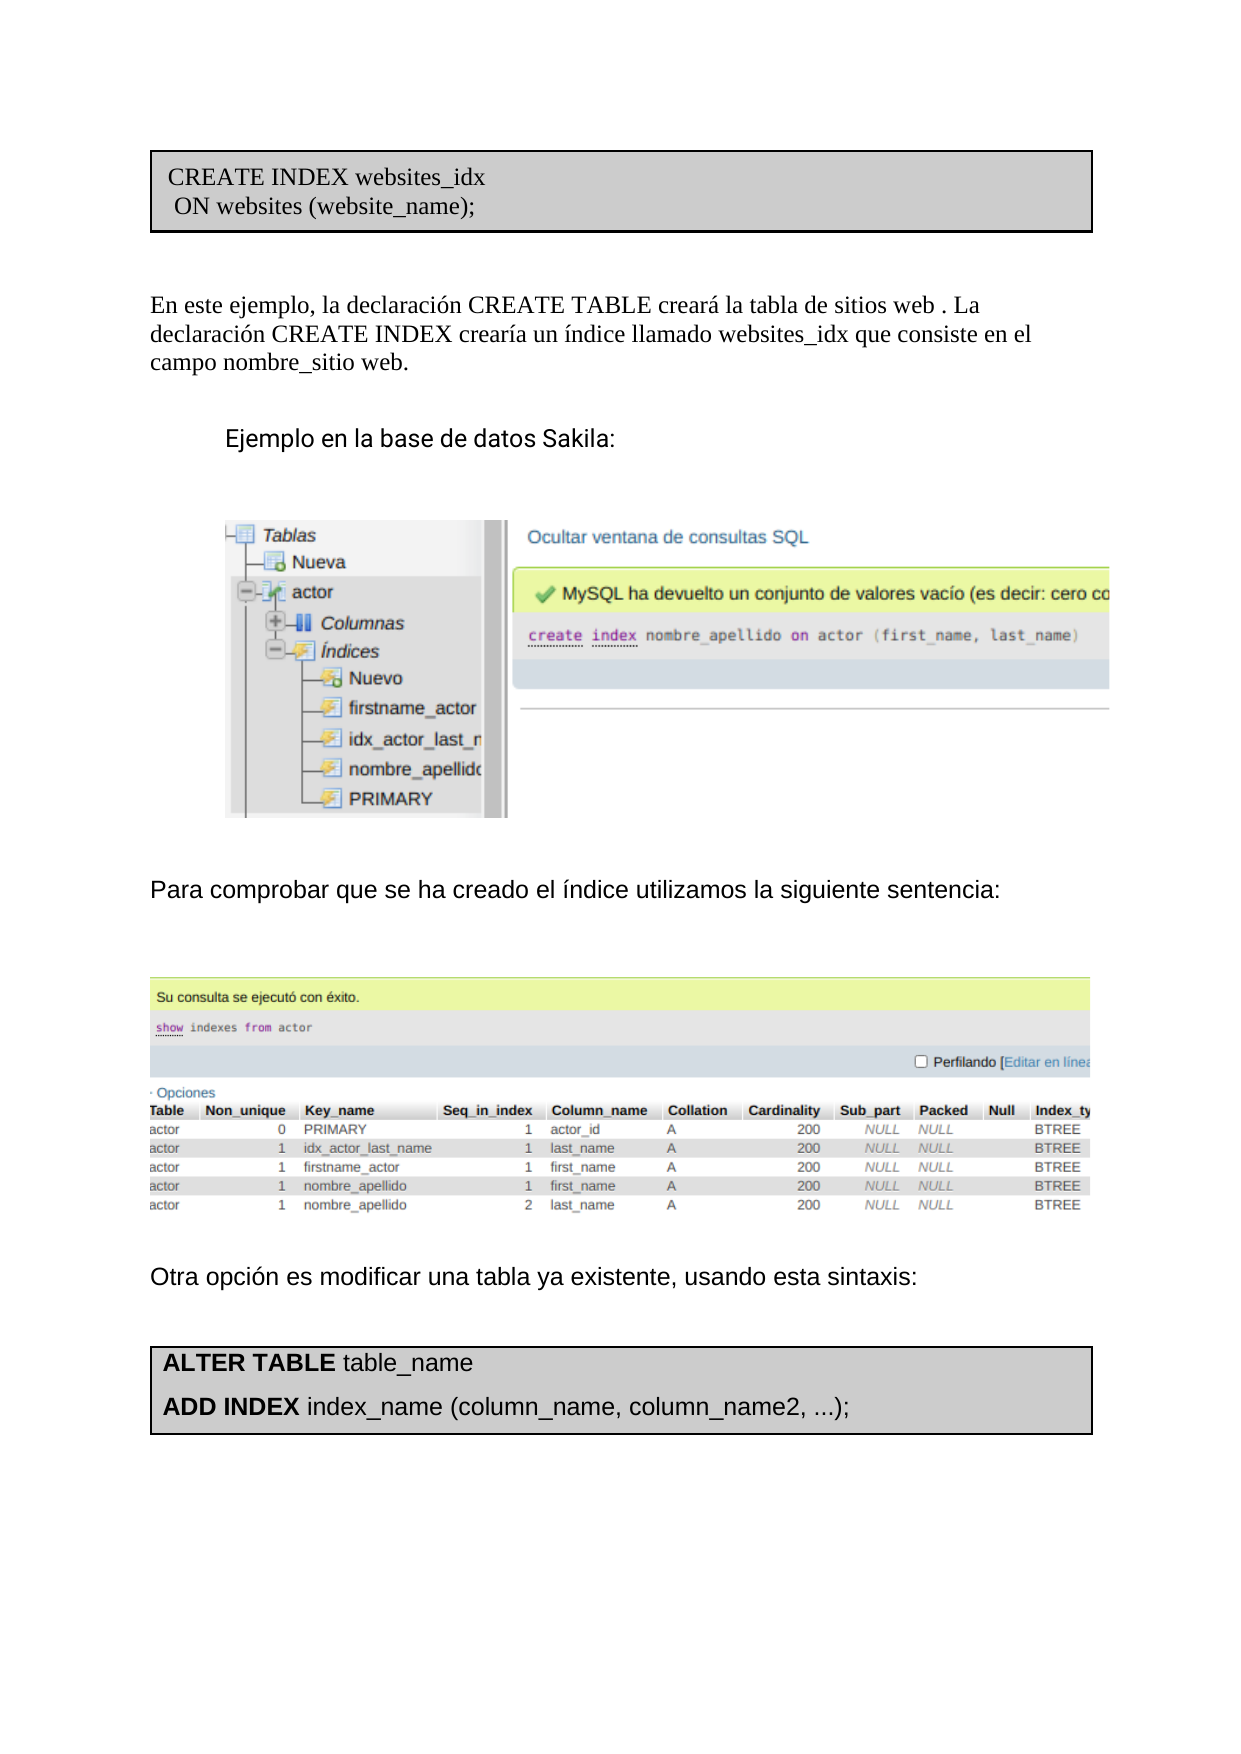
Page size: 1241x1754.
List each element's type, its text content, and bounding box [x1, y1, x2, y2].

table_header CREATE INDEX websites_idx ON websites (website_name); [152, 152, 1091, 230]
text En este ejemplo, la declaración CREATE TABLE creará la tabla de sitios web . La declaración CREATE INDEX crearía un índice llamado websites_idx que consiste en el campo nombre_sitio web. [150, 290, 1090, 376]
table_header ALTER TABLE table_name ADD INDEX index_name (column_name, column_name2, ...); [152, 1348, 1091, 1433]
picture [225, 520, 1110, 818]
text Otra opción es modificar una tabla ya existente, usando esta sintaxis: [150, 1261, 1090, 1290]
picture [150, 969, 1091, 1245]
text Ejemplo en la base de datos Sakila: [225, 424, 1090, 453]
text Para comprobar que se ha creado el índice utilizamos la siguiente sentencia: [150, 874, 1090, 903]
